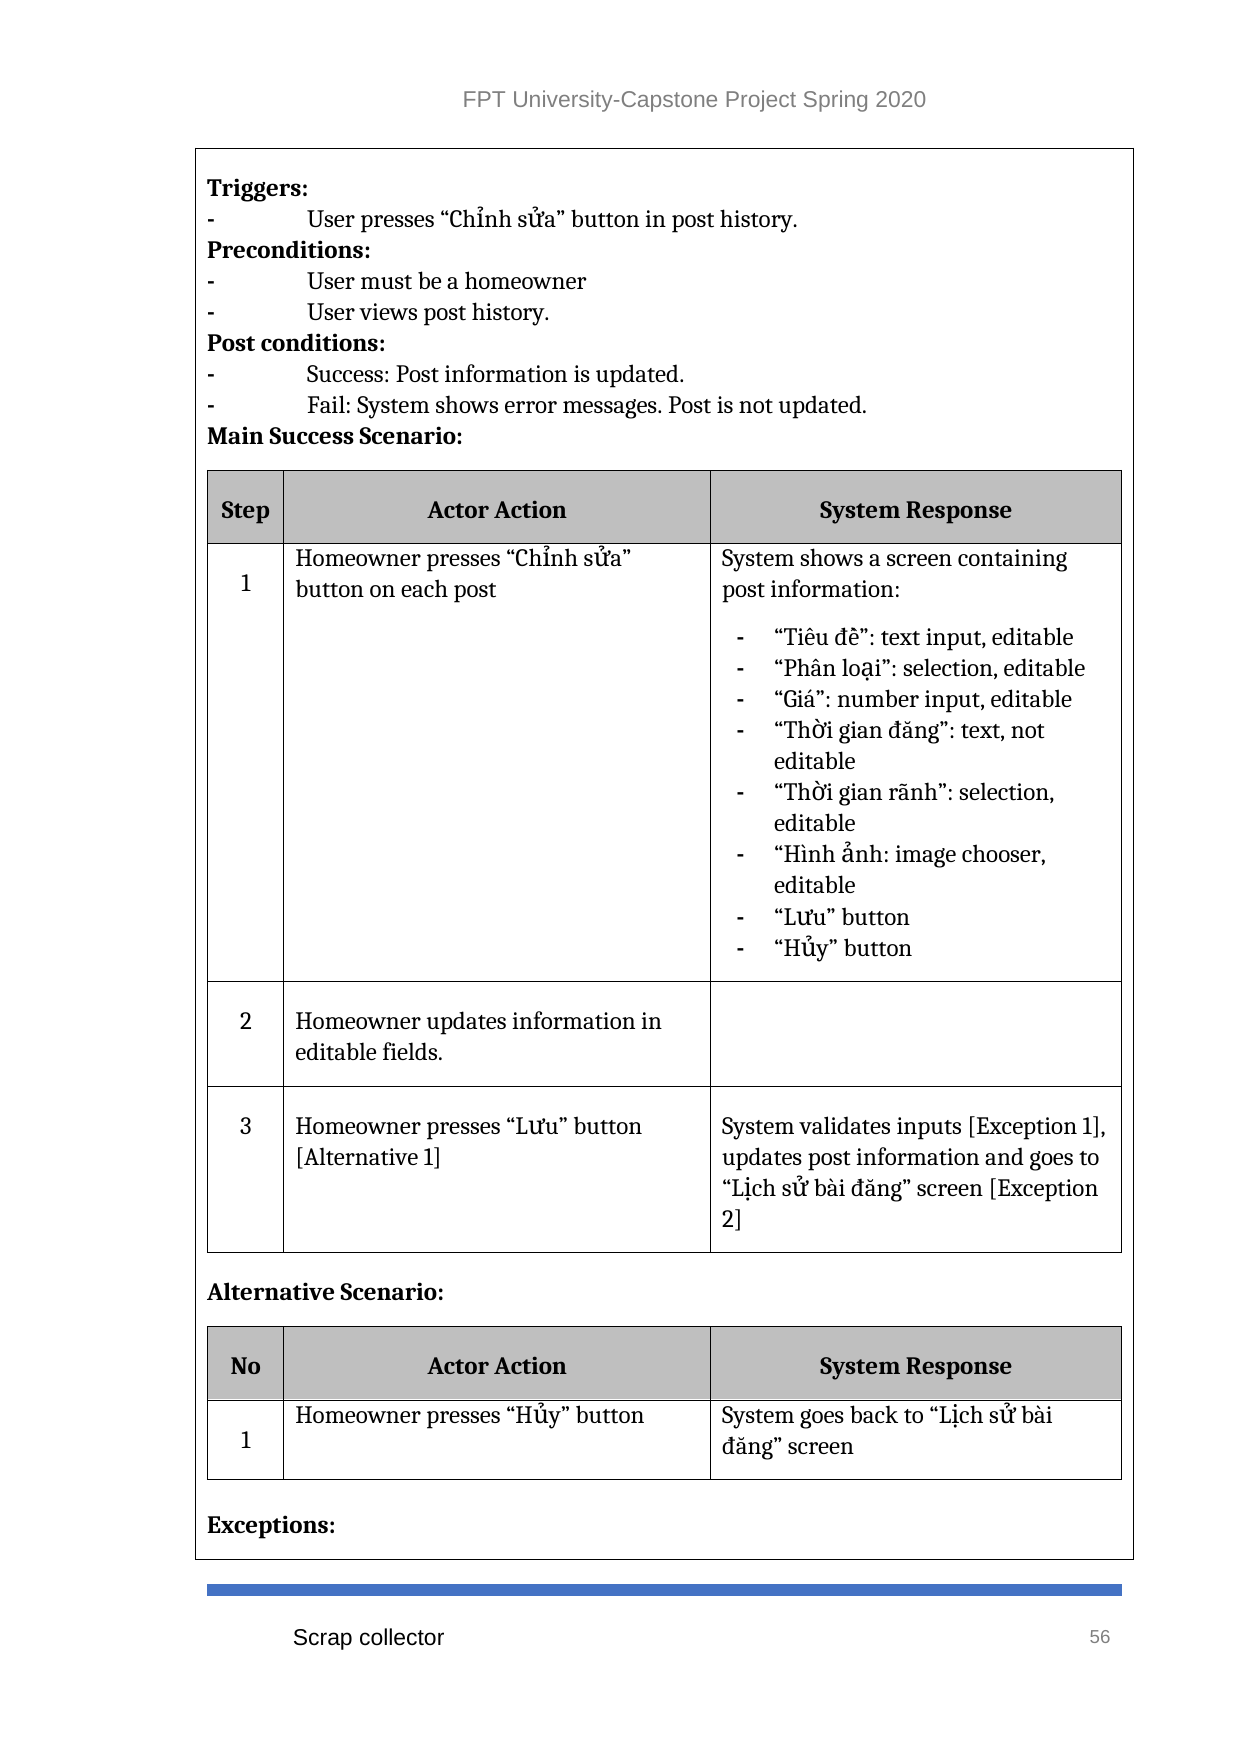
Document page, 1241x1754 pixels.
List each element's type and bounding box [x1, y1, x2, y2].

table_cell [196, 149, 1133, 1559]
